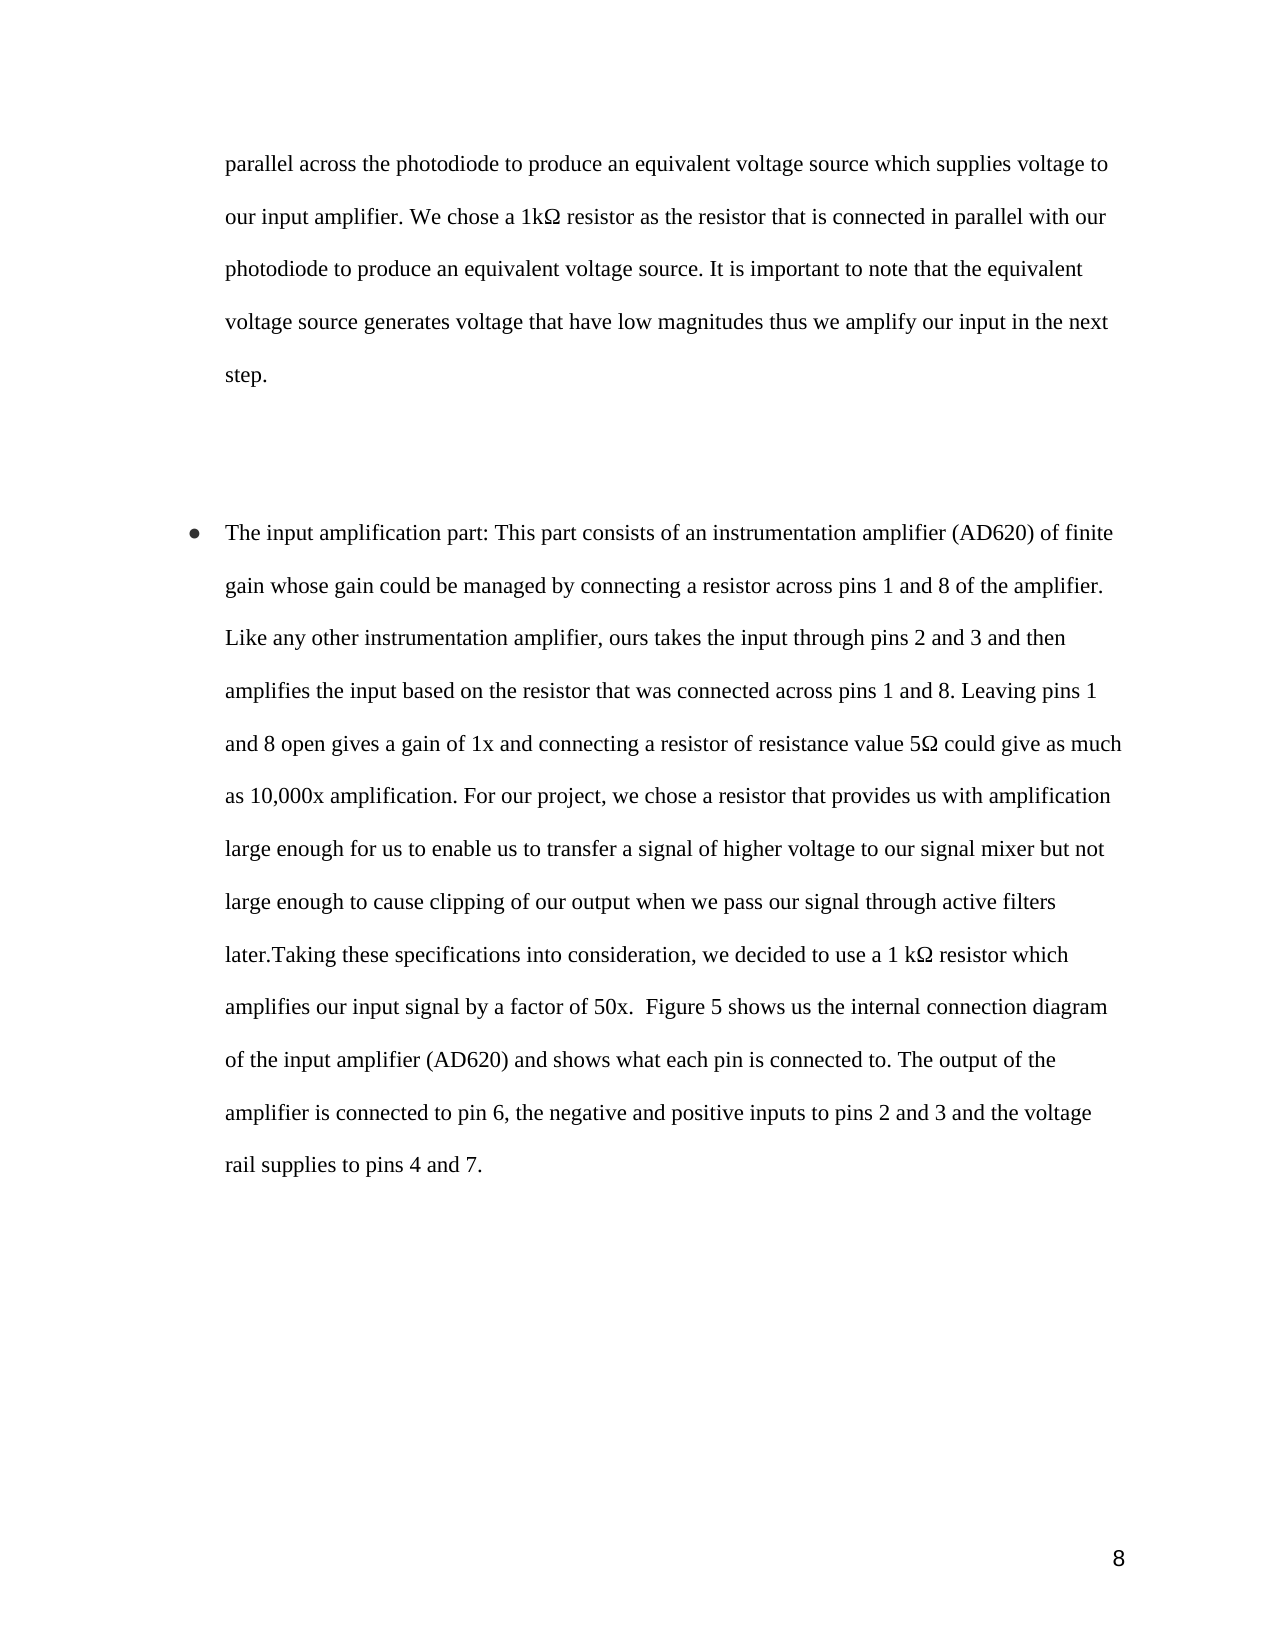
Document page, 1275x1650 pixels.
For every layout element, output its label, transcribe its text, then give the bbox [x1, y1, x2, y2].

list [187, 150, 1125, 387]
list The input amplification part: This part consists of an instrumentation amplifier (AD620) of finite gain whose gain could be managed by connecting a resistor across pins 1 and 8 of the amplifier. Like any other instrumentation amplifier, ours takes the input through pins 2 and 3 and then amplifies the input based on the resistor that was connected across pins 1 and 8. Leaving pins 1 and 8 open gives a gain of 1x and connecting a resistor of resistance value 5Ω could give as much as 10,000x amplification. For our project, we chose a resistor that provides us with amplification large enough for us to enable us to transfer a signal of higher voltage to our signal mixer but not large enough to cause clipping of our output when we pass our signal through active filters later.Taking these specifications into consideration, we decided to use a 1 kΩ resistor which amplifies our input signal by a factor of 50x. Figure 5 shows us the internal connection diagram of the input amplifier (AD620) and shows what each pin is connected to. The output of the amplifier is connected to pin 6, the negative and positive inputs to pins 2 and 3 and the voltage rail supplies to pins 4 and 7. [187, 519, 1125, 1178]
